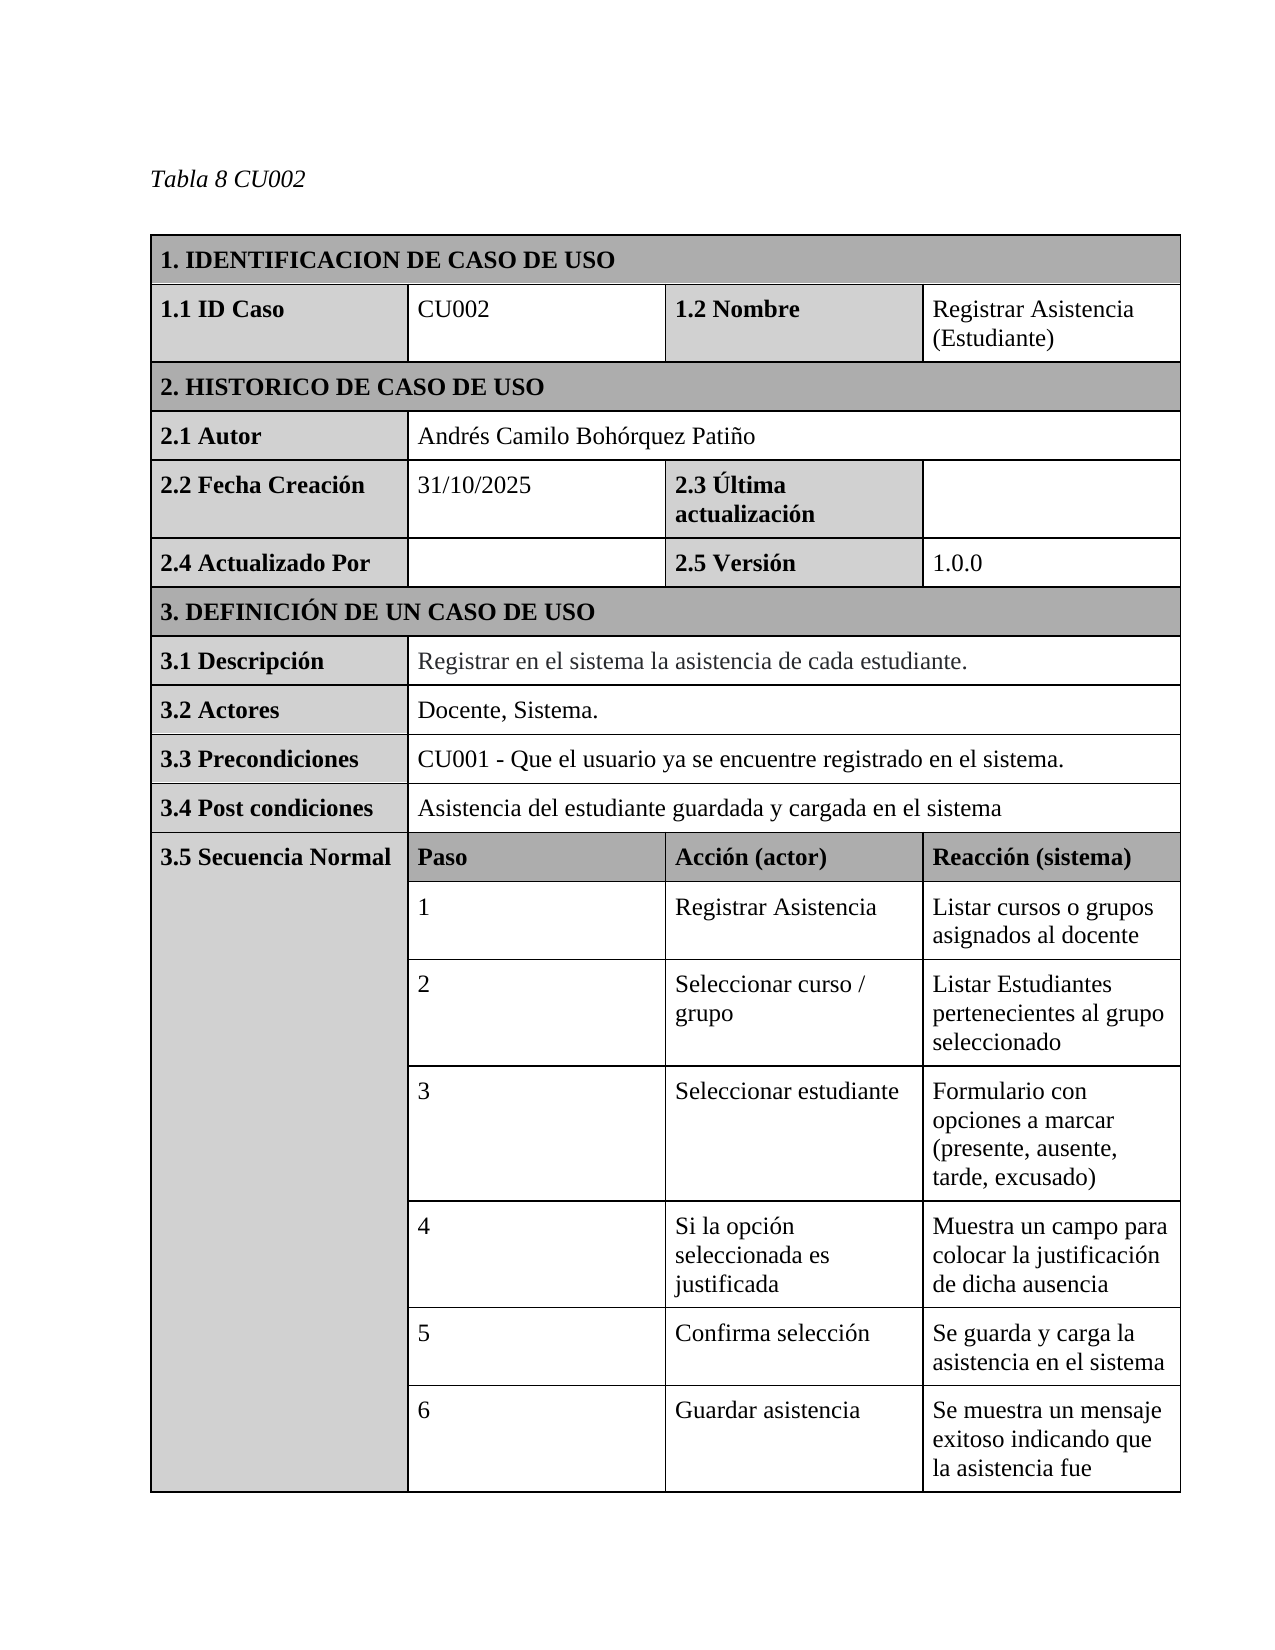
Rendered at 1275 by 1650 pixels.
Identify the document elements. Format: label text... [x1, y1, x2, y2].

table_cell CU002 [409, 285, 665, 361]
table_cell 2.2 Fecha Creación [152, 461, 407, 537]
table_cell 3.4 Post condiciones [152, 784, 407, 832]
table_cell 31/10/2025 [409, 461, 665, 537]
table_cell 1.0.0 [924, 539, 1180, 586]
table_cell CU001 - Que el usuario ya se encuentre registrado en el sistema. [409, 735, 1180, 782]
table_cell Acción (actor) [666, 833, 922, 881]
table_cell Docente, Sistema. [409, 686, 1180, 733]
table_cell [409, 539, 665, 586]
table_cell 3.5 Secuencia Normal [152, 833, 407, 1491]
table_cell 3 [409, 1067, 665, 1200]
table_cell Seleccionar curso / grupo [666, 960, 922, 1065]
table_cell Reacción (sistema) [924, 833, 1180, 881]
table_cell 3. DEFINICIÓN DE UN CASO DE USO [152, 588, 1180, 635]
table_cell 2 [409, 960, 665, 1065]
table_cell Paso [409, 833, 665, 881]
table_cell Asistencia del estudiante guardada y cargada en el sistema [409, 784, 1180, 832]
table_cell 1.1 ID Caso [152, 285, 407, 361]
table_cell [924, 461, 1180, 537]
table_cell 5 [409, 1308, 665, 1385]
table_cell 1 [409, 882, 665, 958]
table_cell 1.2 Nombre [666, 285, 922, 361]
table_cell Confirma selección [666, 1308, 922, 1385]
table_cell Registrar Asistencia (Estudiante) [924, 285, 1180, 361]
table_cell Listar Estudiantes pertenecientes al grupo seleccionado [924, 960, 1180, 1065]
table_header 1. IDENTIFICACION DE CASO DE USO [152, 236, 1180, 283]
table_cell 4 [409, 1202, 665, 1307]
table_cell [924, 1386, 1180, 1491]
table_cell Si la opción seleccionada es justificada [666, 1202, 922, 1307]
table_cell 6 [409, 1386, 665, 1491]
table_cell 2.5 Versión [666, 539, 922, 586]
table_cell Se guarda y carga la asistencia en el sistema [924, 1308, 1180, 1385]
table_cell Muestra un campo para colocar la justificación de dicha ausencia [924, 1202, 1180, 1307]
table_cell Formulario con opciones a marcar (presente, ausente, tarde, excusado) [924, 1067, 1180, 1200]
table_cell 3.1 Descripción [152, 637, 407, 684]
table_cell 3.3 Precondiciones [152, 735, 407, 782]
table_cell Seleccionar estudiante [666, 1067, 922, 1200]
table_cell 2.3 Última actualización [666, 461, 922, 537]
table_cell 3.2 Actores [152, 686, 407, 733]
table_cell Guardar asistencia [666, 1386, 922, 1491]
table_cell Listar cursos o grupos asignados al docente [924, 882, 1180, 958]
table_cell 2.1 Autor [152, 412, 407, 459]
table_cell 2. HISTORICO DE CASO DE USO [152, 363, 1180, 410]
table_cell Registrar en el sistema la asistencia de cada estudiante. [409, 637, 1180, 684]
table_cell Andrés Camilo Bohórquez Patiño [409, 412, 1180, 459]
table_cell 2.4 Actualizado Por [152, 539, 407, 586]
table_cell Registrar Asistencia [666, 882, 922, 958]
